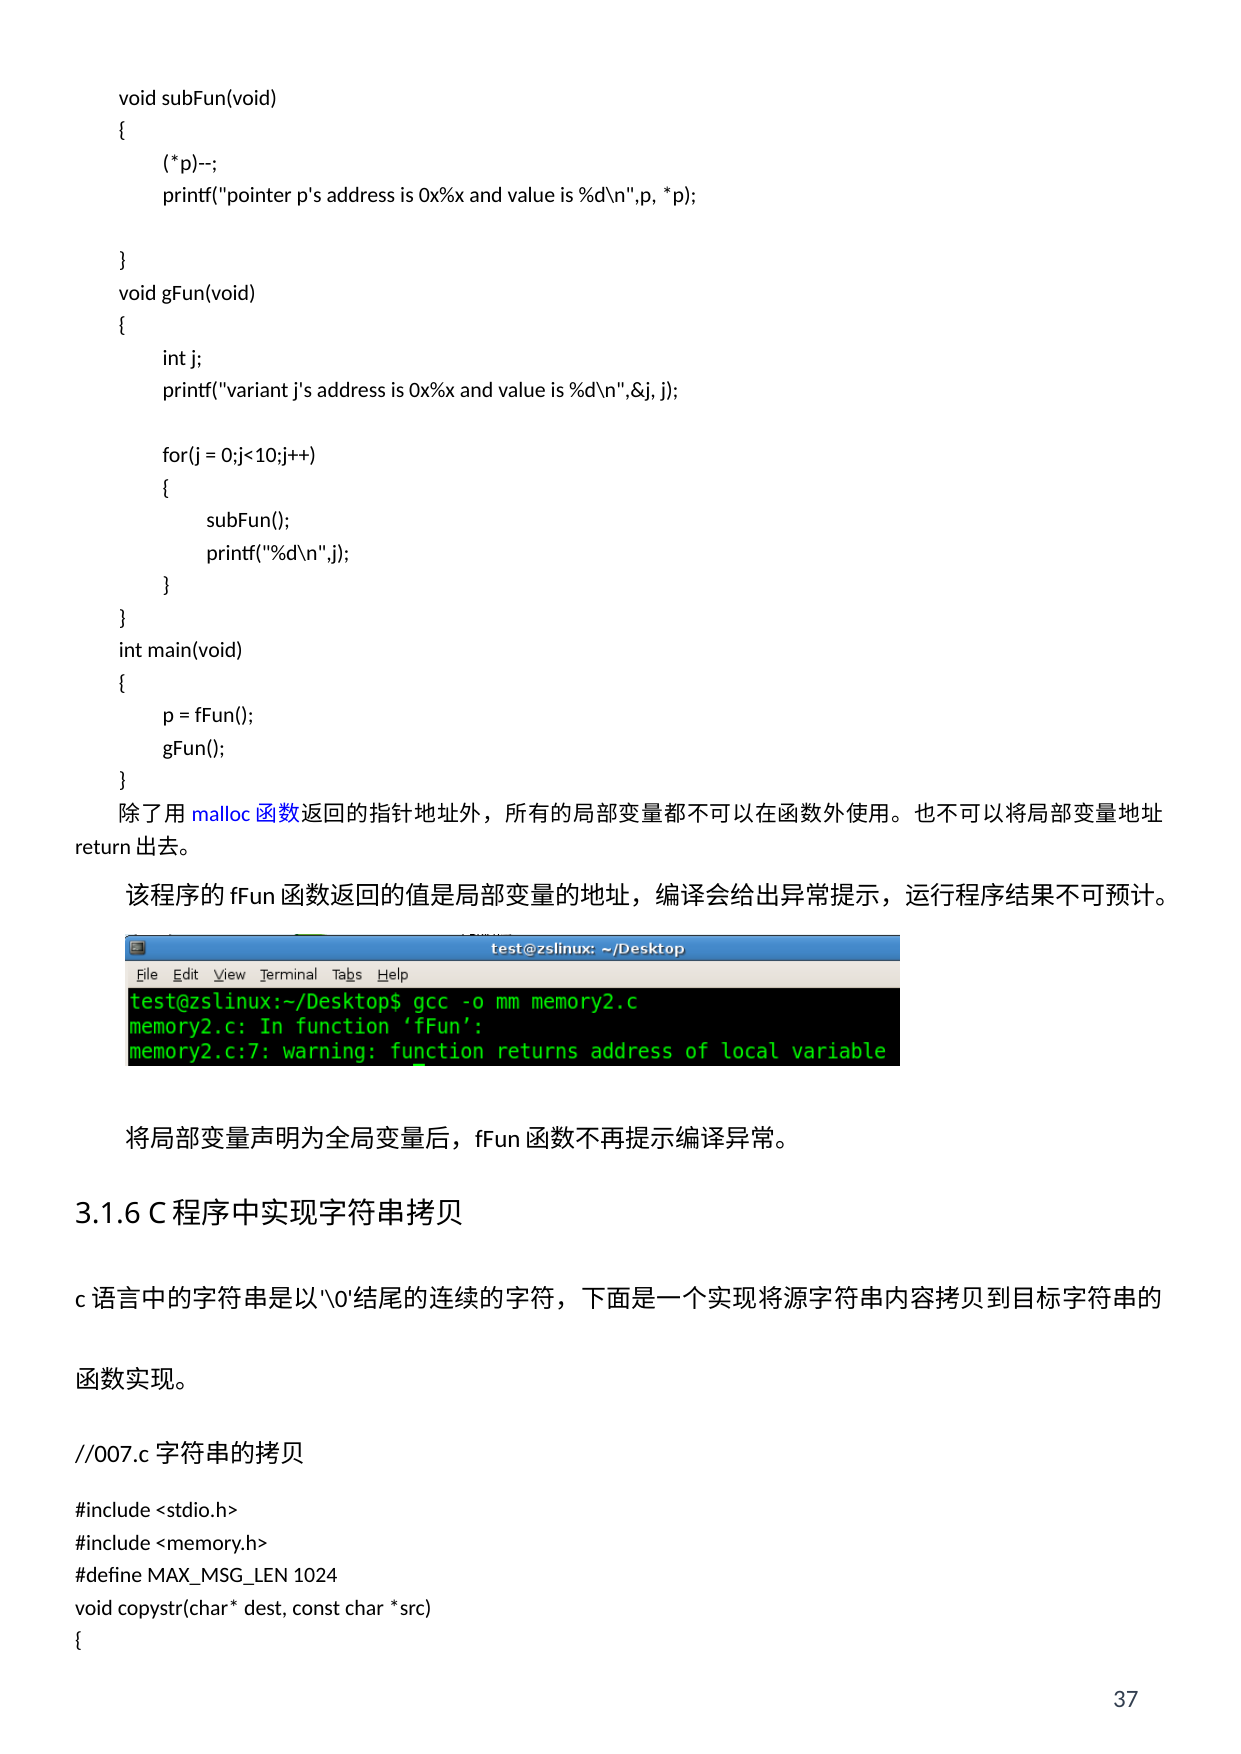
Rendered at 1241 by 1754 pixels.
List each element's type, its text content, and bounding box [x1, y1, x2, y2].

text } [75, 243, 1165, 276]
text #define MAX_MSG_LEN 1024 [75, 1558, 1165, 1591]
text for(j = 0;j<10;j++) [75, 438, 1165, 471]
text int main(void) [75, 633, 1165, 666]
text c语言中的字符串是以'\0'结尾的连续的字符，下面是一个实现将源字符串内容拷贝到目标字符串的函数实现。 [75, 1264, 1165, 1410]
text void gFun(void) [75, 276, 1165, 308]
text (*p)--; [75, 146, 1165, 178]
text subFun(); [75, 503, 1165, 536]
text 除了用malloc函数返回的指针地址外，所有的局部变量都不可以在函数外使用。也不可以将局部变量地址return出去。 [75, 796, 1165, 861]
text printf("%d\n",j); [75, 536, 1165, 568]
text //007.c 字符串的拷贝 [75, 1419, 1165, 1484]
text { [75, 1623, 1165, 1656]
text { [75, 471, 1165, 503]
text int j; [75, 341, 1165, 373]
subtitle 3.1.6 C程序中实现字符串拷贝 [75, 1178, 1165, 1243]
text p = fFun(); [75, 698, 1165, 731]
text void subFun(void) [75, 81, 1165, 113]
text } [75, 601, 1165, 633]
text #include <stdio.h> [75, 1493, 1165, 1526]
text printf("pointer p's address is 0x%x and value is %d\n",p, *p); [75, 178, 1165, 211]
picture [125, 934, 900, 1066]
text 将局部变量声明为全局变量后，fFun函数不再提示编译异常。 [75, 1104, 1165, 1169]
text gFun(); [75, 731, 1165, 763]
text { [75, 308, 1165, 341]
text } [75, 763, 1165, 796]
text } [75, 568, 1165, 601]
text 该程序的fFun函数返回的值是局部变量的地址，编译会给出异常提示，运行程序结果不可预计。 [75, 861, 1165, 926]
text { [75, 666, 1165, 698]
text printf("variant j's address is 0x%x and value is %d\n",&j, j); [75, 373, 1165, 406]
text #include <memory.h> [75, 1526, 1165, 1558]
text void copystr(char* dest, const char *src) [75, 1591, 1165, 1623]
text { [75, 113, 1165, 146]
